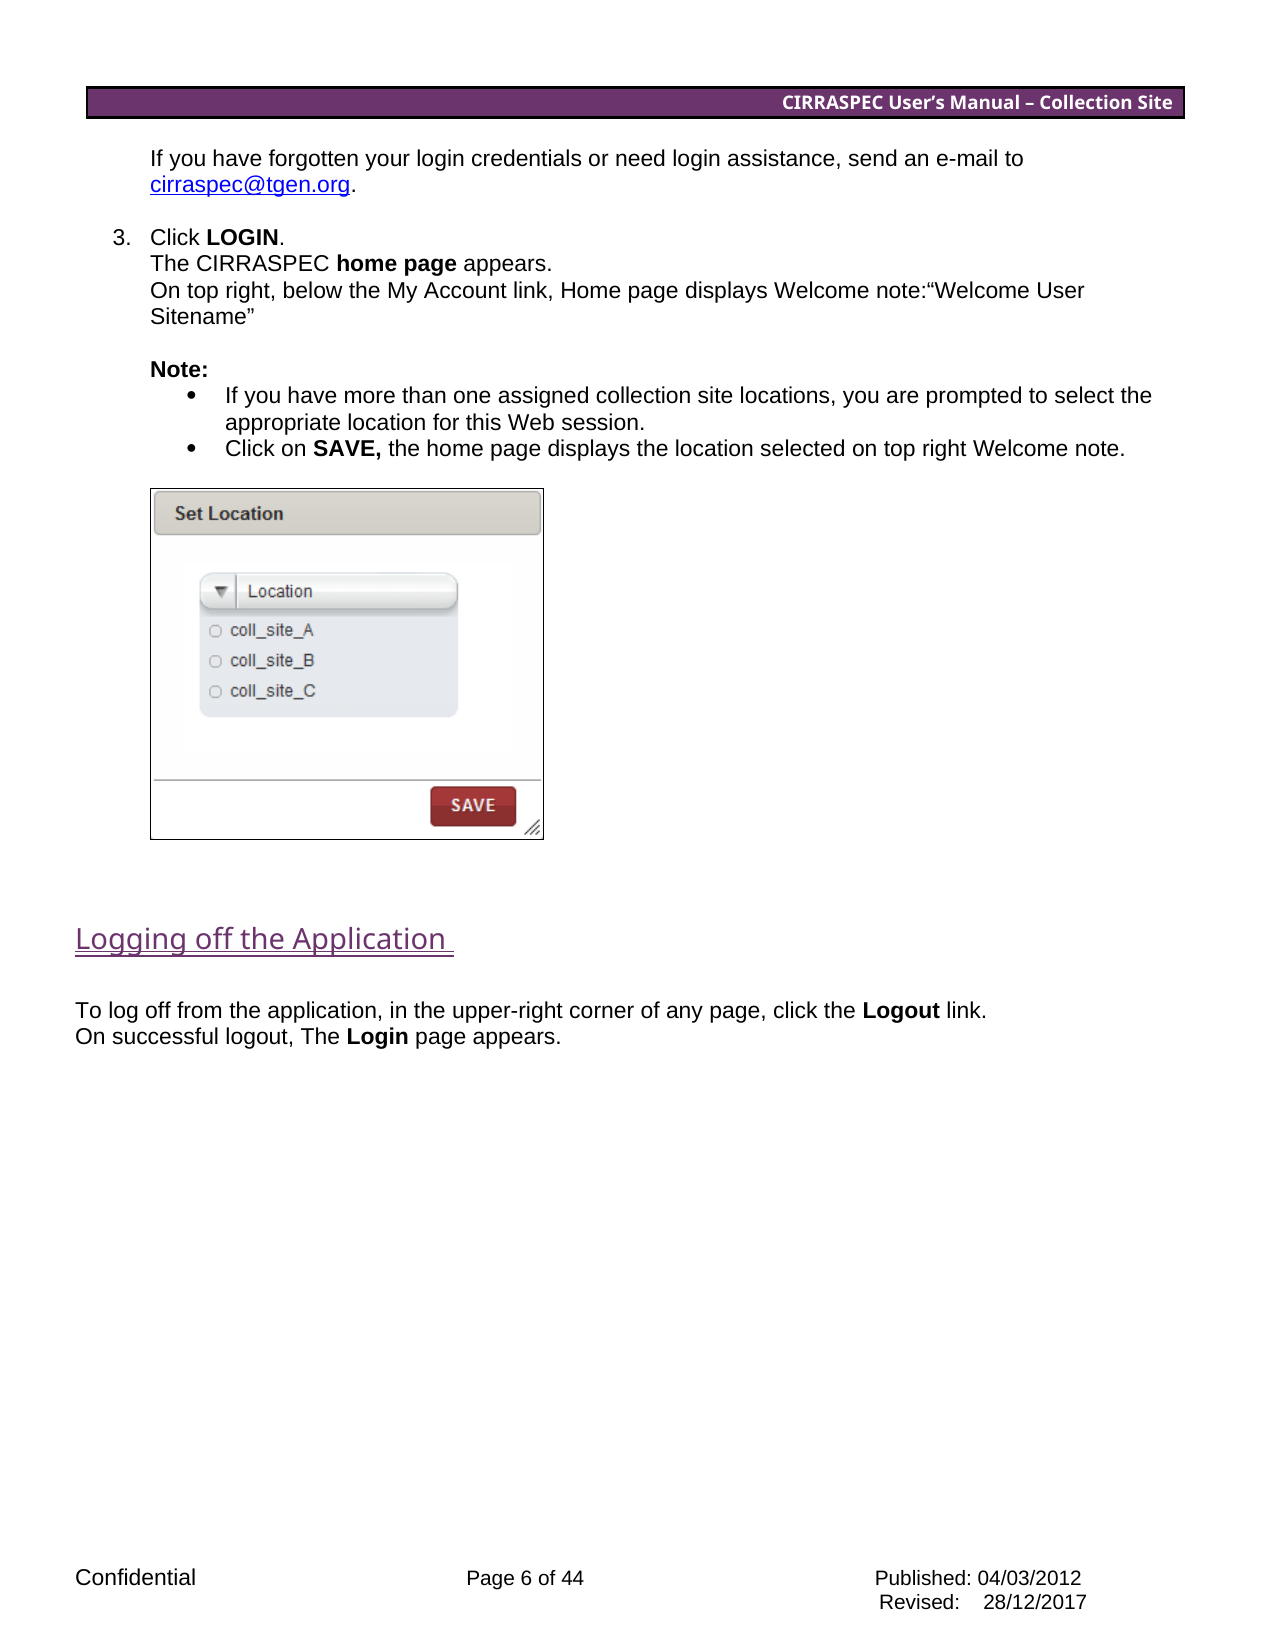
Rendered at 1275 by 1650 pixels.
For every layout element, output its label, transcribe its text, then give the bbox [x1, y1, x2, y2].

text Note: [75, 356, 1153, 382]
text On successful logout, The Login page appears. [75, 1023, 1181, 1049]
list If you have more than one assigned collection site locations, you are prompted to select the appropriate location for this Web session. [187, 382, 1153, 435]
list Click on SAVE, the home page displays the location selected on top right Welcome note. [187, 435, 1153, 461]
picture [151, 489, 543, 839]
list Click Login. [112, 224, 1181, 250]
text On top right, below the My Account link, Home page displays Welcome note:“Welcome User Sitename” [150, 277, 1181, 329]
text If you have forgotten your login credentials or need login assistance, send an e-mail to cirraspec@tgen.org. [150, 145, 1181, 198]
text The CIRRASPEC home page appears. [150, 250, 1181, 277]
subtitle Logging off the Application [75, 918, 1181, 958]
text To log off from the application, in the upper-right corner of any page, click the Logout link. [75, 997, 1181, 1023]
